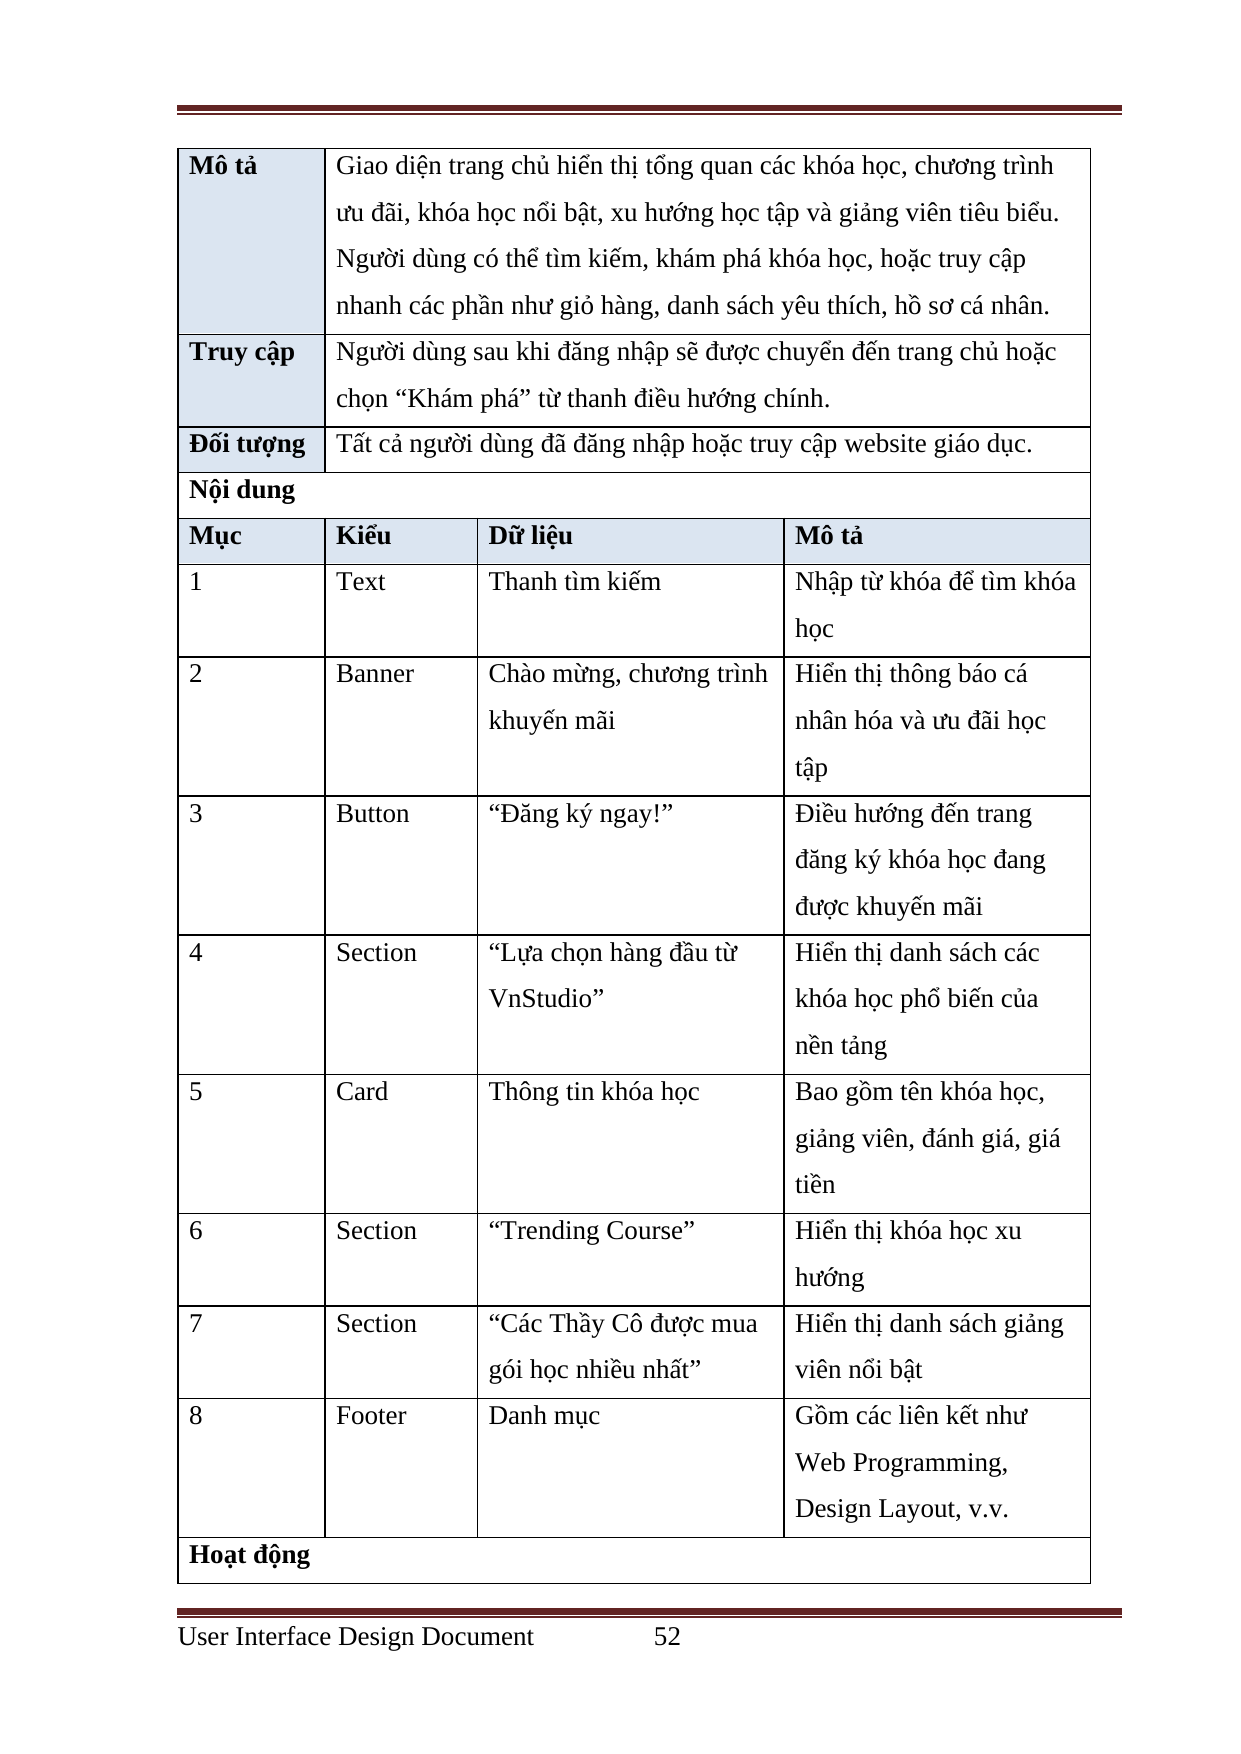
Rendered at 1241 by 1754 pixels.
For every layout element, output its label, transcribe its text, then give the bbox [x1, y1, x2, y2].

table_cell Section [326, 1214, 477, 1305]
table_cell Mục [179, 519, 324, 563]
table_cell Bao gồm tên khóa học, giảng viên, đánh giá, giá tiền [785, 1075, 1090, 1213]
table_cell Hiển thị danh sách các khóa học phổ biến của nền tảng [785, 936, 1090, 1073]
table_cell 7 [179, 1307, 324, 1398]
table_cell 2 [179, 658, 324, 795]
table_cell 6 [179, 1214, 324, 1305]
table_cell Section [326, 1307, 477, 1398]
table_cell Hoạt động [179, 1538, 1090, 1583]
table_cell Nhập từ khóa để tìm khóa học [785, 565, 1090, 656]
table_cell Giao diện trang chủ hiển thị tổng quan các khóa học, chương trình ưu đãi, khóa học nổi bật, xu hướng học tập và giảng viên tiêu biểu. Người dùng có thể tìm kiếm, khám phá khóa học, hoặc truy cập nhanh các phần như giỏ hàng, danh sách yêu thích, hồ sơ cá nhân. [326, 149, 1090, 333]
table_cell Chào mừng, chương trình khuyến mãi [478, 658, 783, 795]
table_cell “Lựa chọn hàng đầu từ VnStudio” [478, 936, 783, 1073]
table_cell Truy cập [179, 335, 324, 426]
table_cell 8 [179, 1399, 324, 1537]
table_cell Hiển thị danh sách giảng viên nổi bật [785, 1307, 1090, 1398]
table_cell Điều hướng đến trang đăng ký khóa học đang được khuyến mãi [785, 797, 1090, 934]
table_cell 1 [179, 565, 324, 656]
table_cell “Trending Course” [478, 1214, 783, 1305]
table_cell Text [326, 565, 477, 656]
table_cell Người dùng sau khi đăng nhập sẽ được chuyển đến trang chủ hoặc chọn “Khám phá” từ thanh điều hướng chính. [326, 335, 1090, 426]
table_cell Button [326, 797, 477, 934]
table_cell Kiểu [326, 519, 477, 563]
table_cell Footer [326, 1399, 477, 1537]
table_cell 5 [179, 1075, 324, 1213]
table_cell Danh mục [478, 1399, 783, 1537]
table_cell Gồm các liên kết như Web Programming, Design Layout, v.v. [785, 1399, 1090, 1537]
table_cell Section [326, 936, 477, 1073]
table_cell 3 [179, 797, 324, 934]
table_cell “Các Thầy Cô được mua gói học nhiều nhất” [478, 1307, 783, 1398]
table_cell 4 [179, 936, 324, 1073]
table_cell Card [326, 1075, 477, 1213]
table_cell Nội dung [179, 473, 1090, 518]
table_cell Hiển thị thông báo cá nhân hóa và ưu đãi học tập [785, 658, 1090, 795]
table_cell Dữ liệu [478, 519, 783, 563]
table_cell Mô tả [785, 519, 1090, 563]
table_cell Mô tả [179, 149, 324, 333]
table_cell Thanh tìm kiếm [478, 565, 783, 656]
table_cell Hiển thị khóa học xu hướng [785, 1214, 1090, 1305]
table_cell Banner [326, 658, 477, 795]
table_cell Đối tượng [179, 428, 324, 472]
table_cell “Đăng ký ngay!” [478, 797, 783, 934]
table_cell Thông tin khóa học [478, 1075, 783, 1213]
table_cell Tất cả người dùng đã đăng nhập hoặc truy cập website giáo dục. [326, 428, 1090, 472]
